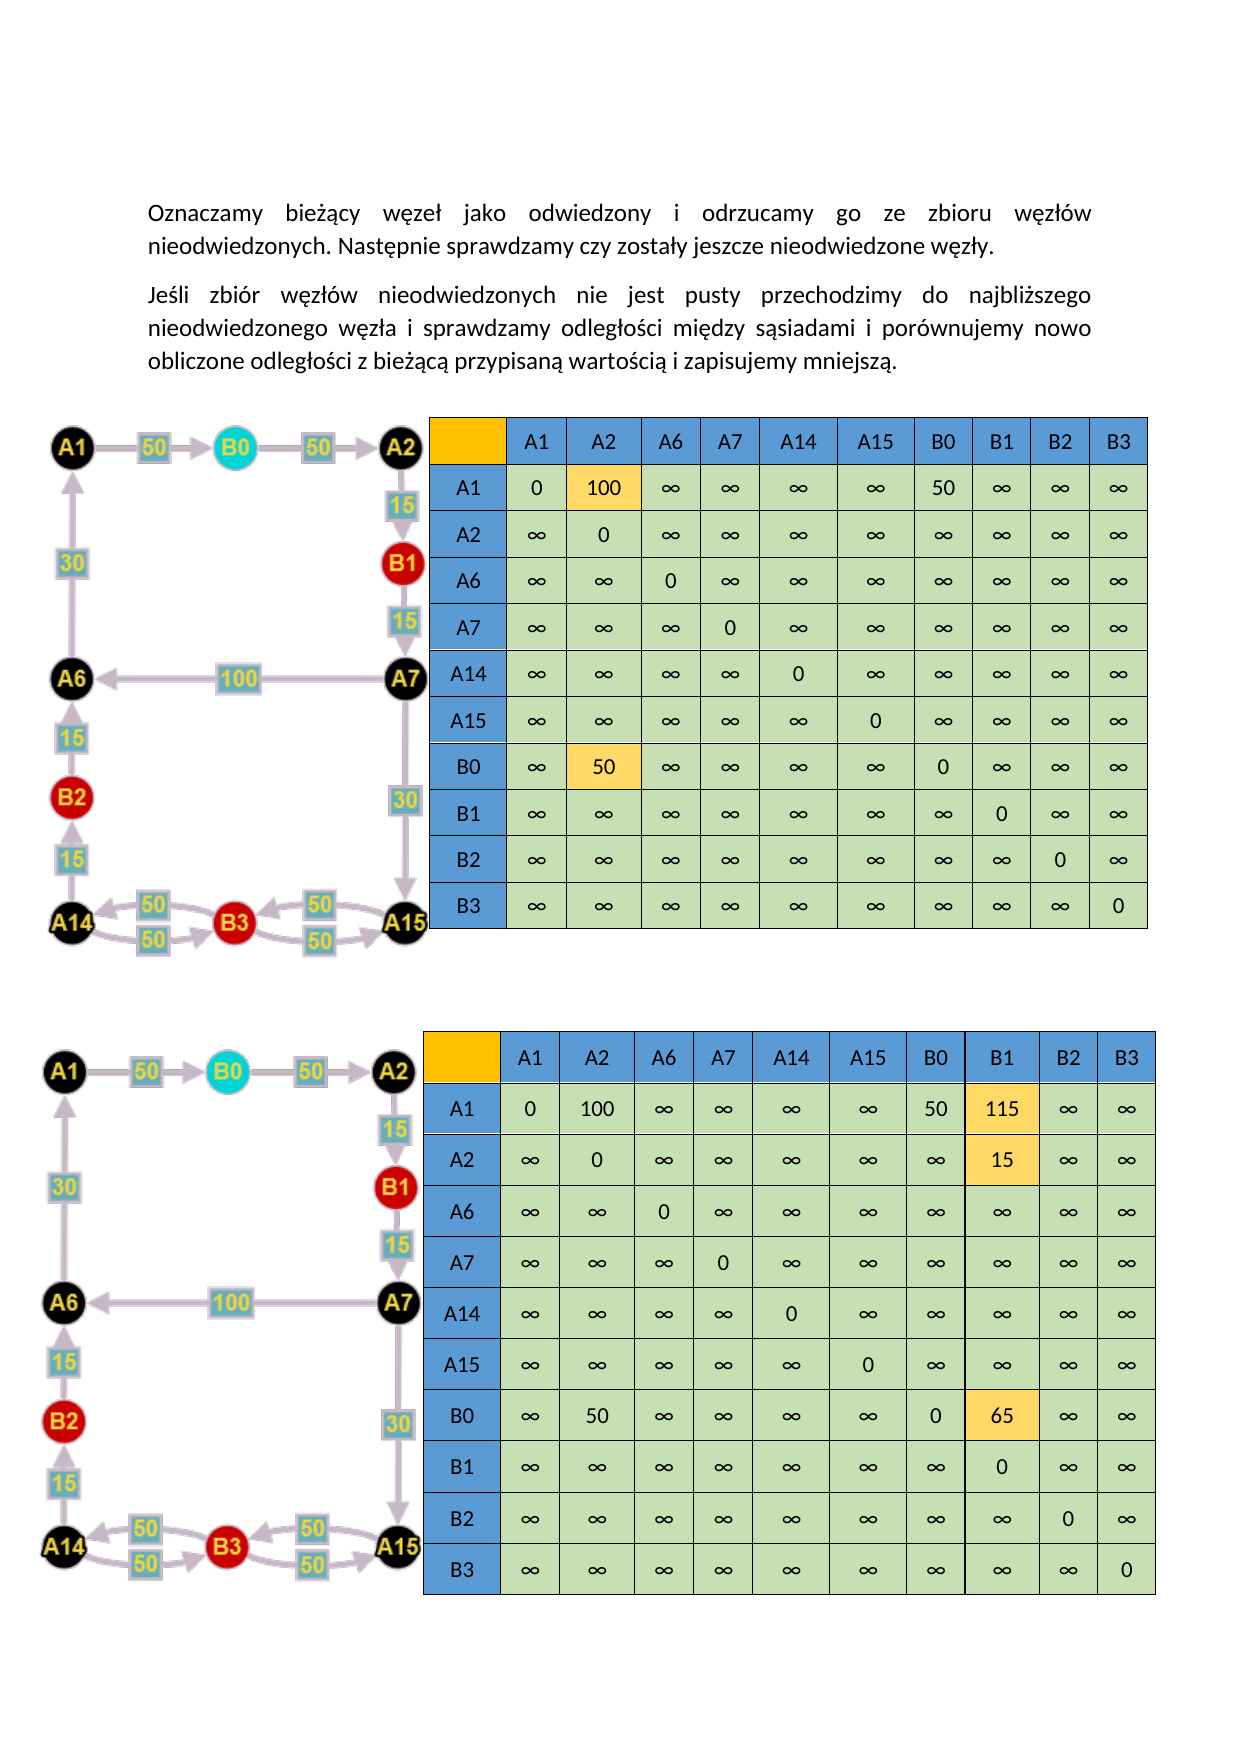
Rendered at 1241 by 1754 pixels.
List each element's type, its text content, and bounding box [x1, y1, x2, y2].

table_cell ∞ [1090, 836, 1147, 882]
table_cell ∞ [830, 1135, 906, 1185]
table_cell ∞ [507, 558, 566, 603]
table_cell ∞ [760, 604, 837, 649]
table_cell ∞ [907, 1339, 964, 1389]
table_cell ∞ [753, 1339, 829, 1389]
table_cell ∞ [915, 511, 972, 557]
table_cell ∞ [1098, 1237, 1155, 1287]
table_cell ∞ [1098, 1288, 1155, 1338]
table_cell ∞ [635, 1493, 693, 1543]
table_cell 0 [501, 1084, 559, 1133]
table_header A1 [501, 1032, 559, 1082]
table_cell ∞ [760, 697, 837, 742]
table_cell ∞ [1031, 558, 1089, 603]
table_cell ∞ [915, 604, 972, 649]
table_cell ∞ [966, 1493, 1039, 1543]
table_cell ∞ [1031, 883, 1089, 928]
table_header B0 [915, 418, 972, 464]
table_cell ∞ [830, 1544, 906, 1594]
table_cell ∞ [635, 1084, 693, 1133]
table_cell 50 [915, 465, 972, 510]
table_cell 0 [753, 1288, 829, 1338]
table_cell ∞ [642, 883, 700, 928]
table_cell ∞ [642, 744, 700, 789]
table_cell ∞ [694, 1135, 752, 1185]
table_cell ∞ [635, 1339, 693, 1389]
table_cell 0 [694, 1237, 752, 1287]
table_cell ∞ [560, 1339, 634, 1389]
table_cell ∞ [567, 697, 641, 742]
table_cell ∞ [838, 651, 914, 696]
table_cell A7 [430, 604, 506, 649]
table_header A2 [560, 1032, 634, 1082]
table_cell ∞ [560, 1544, 634, 1594]
table_cell ∞ [501, 1339, 559, 1389]
table_cell A15 [430, 697, 506, 742]
table_cell ∞ [753, 1135, 829, 1185]
table_cell ∞ [701, 558, 759, 603]
table_cell ∞ [501, 1135, 559, 1185]
table_cell ∞ [973, 651, 1030, 696]
table_cell ∞ [1040, 1390, 1097, 1440]
table_cell ∞ [694, 1390, 752, 1440]
table_cell ∞ [1090, 558, 1147, 603]
table_cell 0 [915, 744, 972, 789]
table_cell A2 [424, 1135, 500, 1185]
table_cell ∞ [694, 1288, 752, 1338]
table_cell 0 [830, 1339, 906, 1389]
table_cell B1 [430, 790, 506, 835]
table_cell ∞ [760, 465, 837, 510]
table_cell ∞ [915, 651, 972, 696]
table_header B3 [1098, 1032, 1155, 1082]
table_cell ∞ [830, 1390, 906, 1440]
table_cell ∞ [507, 790, 566, 835]
table_header [424, 1032, 500, 1082]
table_cell ∞ [701, 836, 759, 882]
table_cell ∞ [753, 1084, 829, 1133]
table_cell A14 [424, 1288, 500, 1338]
table_cell ∞ [501, 1390, 559, 1440]
table_cell ∞ [973, 558, 1030, 603]
table_cell ∞ [830, 1441, 906, 1492]
table_cell ∞ [1098, 1339, 1155, 1389]
table_cell ∞ [694, 1544, 752, 1594]
table_cell ∞ [694, 1339, 752, 1389]
table_cell ∞ [973, 697, 1030, 742]
table_cell ∞ [635, 1441, 693, 1492]
table_cell ∞ [1098, 1135, 1155, 1185]
table_cell ∞ [701, 883, 759, 928]
text Jeśli zbiór węzłów nieodwiedzonych nie jest pusty przechodzimy do najbliższego nieodwiedzonego węzła i sprawdzamy odległości między sąsiadami i porównujemy nowo obliczone odległości z bieżącą przypisaną wartością i zapisujemy mniejszą. [148, 280, 1093, 376]
table_cell ∞ [753, 1544, 829, 1594]
table_cell ∞ [635, 1544, 693, 1594]
table_cell ∞ [560, 1186, 634, 1236]
table_cell ∞ [560, 1493, 634, 1543]
table_cell ∞ [1031, 697, 1089, 742]
table_cell 0 [1090, 883, 1147, 928]
table_cell ∞ [1040, 1339, 1097, 1389]
table_header A2 [567, 418, 641, 464]
table_cell ∞ [560, 1441, 634, 1492]
table_cell A6 [424, 1186, 500, 1236]
table_cell 50 [567, 744, 641, 789]
table_cell ∞ [1040, 1186, 1097, 1236]
table_cell B2 [424, 1493, 500, 1543]
table_cell ∞ [973, 836, 1030, 882]
table_cell 0 [1098, 1544, 1155, 1594]
table_header B2 [1040, 1032, 1097, 1082]
table_cell ∞ [973, 465, 1030, 510]
table_cell ∞ [838, 465, 914, 510]
table_cell ∞ [635, 1288, 693, 1338]
table_cell ∞ [1031, 604, 1089, 649]
table_cell A1 [430, 465, 506, 510]
table_cell ∞ [501, 1186, 559, 1236]
table_cell ∞ [1040, 1135, 1097, 1185]
table_cell ∞ [1090, 697, 1147, 742]
table_cell ∞ [642, 790, 700, 835]
table_cell ∞ [507, 651, 566, 696]
table_cell ∞ [501, 1288, 559, 1338]
table_cell ∞ [907, 1288, 964, 1338]
table_cell ∞ [635, 1237, 693, 1287]
table_cell ∞ [501, 1237, 559, 1287]
table_cell A2 [430, 511, 506, 557]
table_cell 65 [966, 1390, 1039, 1440]
table_cell ∞ [838, 604, 914, 649]
table_cell ∞ [1040, 1237, 1097, 1287]
table_cell B3 [430, 883, 506, 928]
table_header B3 [1090, 418, 1147, 464]
table_cell ∞ [507, 511, 566, 557]
table_cell ∞ [973, 883, 1030, 928]
table_cell ∞ [1090, 465, 1147, 510]
table_cell 0 [567, 511, 641, 557]
table_cell ∞ [966, 1339, 1039, 1389]
table_cell ∞ [760, 744, 837, 789]
table_cell 50 [560, 1390, 634, 1440]
table_cell ∞ [567, 558, 641, 603]
table_cell 0 [635, 1186, 693, 1236]
table_cell B1 [424, 1441, 500, 1492]
table_cell ∞ [907, 1186, 964, 1236]
table_header B0 [907, 1032, 964, 1082]
table_cell ∞ [830, 1186, 906, 1236]
table_cell ∞ [694, 1441, 752, 1492]
table_cell ∞ [973, 744, 1030, 789]
table_cell ∞ [907, 1135, 964, 1185]
table_cell ∞ [1098, 1084, 1155, 1133]
table_cell 15 [966, 1135, 1039, 1185]
table_header A15 [838, 418, 914, 464]
table_cell ∞ [701, 744, 759, 789]
table_cell ∞ [567, 604, 641, 649]
table_cell ∞ [838, 883, 914, 928]
table_cell ∞ [830, 1288, 906, 1338]
table_cell ∞ [830, 1237, 906, 1287]
table_cell ∞ [694, 1186, 752, 1236]
table_header A6 [635, 1032, 693, 1082]
table_cell ∞ [915, 836, 972, 882]
table_cell B2 [430, 836, 506, 882]
table_cell ∞ [560, 1288, 634, 1338]
table_cell ∞ [1031, 651, 1089, 696]
table_cell 0 [838, 697, 914, 742]
table_cell ∞ [701, 651, 759, 696]
table_cell ∞ [701, 511, 759, 557]
table_cell ∞ [753, 1441, 829, 1492]
table_cell A1 [424, 1084, 500, 1133]
table_cell ∞ [1031, 465, 1089, 510]
table_cell ∞ [753, 1493, 829, 1543]
table_cell ∞ [1090, 651, 1147, 696]
table_cell ∞ [560, 1237, 634, 1287]
table_cell ∞ [838, 790, 914, 835]
table_cell ∞ [760, 558, 837, 603]
table_cell ∞ [753, 1237, 829, 1287]
table_header A7 [701, 418, 759, 464]
table_cell ∞ [1031, 511, 1089, 557]
table_cell ∞ [760, 511, 837, 557]
table_cell ∞ [838, 511, 914, 557]
table_cell ∞ [966, 1186, 1039, 1236]
table_cell ∞ [1090, 604, 1147, 649]
table_cell 0 [966, 1441, 1039, 1492]
table_header A15 [830, 1032, 906, 1082]
table_cell ∞ [642, 511, 700, 557]
table_cell ∞ [838, 558, 914, 603]
table_cell 115 [966, 1084, 1039, 1133]
table_cell ∞ [966, 1544, 1039, 1594]
table_cell ∞ [642, 836, 700, 882]
table_cell A15 [424, 1339, 500, 1389]
table_cell B0 [424, 1390, 500, 1440]
table_cell ∞ [915, 697, 972, 742]
table_cell ∞ [567, 651, 641, 696]
table_cell ∞ [635, 1135, 693, 1185]
table_cell 0 [507, 465, 566, 510]
text Oznaczamy bieżący węzeł jako odwiedzony i odrzucamy go ze zbioru węzłów nieodwiedzonych. Następnie sprawdzamy czy zostały jeszcze nieodwiedzone węzły. [148, 197, 1093, 261]
table_cell ∞ [567, 790, 641, 835]
table_cell 0 [701, 604, 759, 649]
table_cell 50 [907, 1084, 964, 1133]
table_cell ∞ [1040, 1544, 1097, 1594]
table_cell ∞ [507, 836, 566, 882]
table_cell ∞ [701, 790, 759, 835]
table_cell ∞ [642, 604, 700, 649]
table_cell ∞ [915, 790, 972, 835]
table_cell 0 [560, 1135, 634, 1185]
table_cell ∞ [507, 697, 566, 742]
table_cell ∞ [507, 883, 566, 928]
table_cell ∞ [760, 883, 837, 928]
table_cell ∞ [1090, 511, 1147, 557]
table_cell A6 [430, 558, 506, 603]
table_cell ∞ [830, 1084, 906, 1133]
table_cell ∞ [1040, 1288, 1097, 1338]
table_cell ∞ [966, 1288, 1039, 1338]
table_cell A14 [430, 651, 506, 696]
table_cell 0 [1040, 1493, 1097, 1543]
picture [7, 1009, 455, 1610]
table_cell ∞ [1098, 1186, 1155, 1236]
table_cell ∞ [1031, 744, 1089, 789]
table_cell ∞ [501, 1493, 559, 1543]
table_cell ∞ [1090, 744, 1147, 789]
table_header A7 [694, 1032, 752, 1082]
table_cell ∞ [973, 604, 1030, 649]
table_cell ∞ [966, 1237, 1039, 1287]
table_cell ∞ [907, 1493, 964, 1543]
table_cell 0 [973, 790, 1030, 835]
picture [14, 386, 462, 986]
table_cell ∞ [907, 1237, 964, 1287]
table_cell ∞ [753, 1390, 829, 1440]
table_cell ∞ [642, 651, 700, 696]
table_cell ∞ [760, 836, 837, 882]
table_cell ∞ [838, 836, 914, 882]
table_header A6 [642, 418, 700, 464]
table_header A1 [507, 418, 566, 464]
table_cell ∞ [907, 1544, 964, 1594]
table_cell ∞ [694, 1493, 752, 1543]
table_cell ∞ [753, 1186, 829, 1236]
table_cell ∞ [1031, 790, 1089, 835]
table_cell ∞ [838, 744, 914, 789]
table_cell A7 [424, 1237, 500, 1287]
table_cell ∞ [701, 465, 759, 510]
table_header B2 [1031, 418, 1089, 464]
table_cell ∞ [635, 1390, 693, 1440]
table_cell ∞ [501, 1441, 559, 1492]
table_header B1 [973, 418, 1030, 464]
table_cell ∞ [701, 697, 759, 742]
table_cell ∞ [973, 511, 1030, 557]
table_cell ∞ [642, 697, 700, 742]
table_cell ∞ [694, 1084, 752, 1133]
table_cell ∞ [915, 558, 972, 603]
table_cell 0 [642, 558, 700, 603]
table_cell ∞ [1098, 1493, 1155, 1543]
table_cell 0 [760, 651, 837, 696]
table_cell ∞ [567, 836, 641, 882]
table_cell 100 [567, 465, 641, 510]
table_cell ∞ [1040, 1084, 1097, 1133]
table_cell ∞ [830, 1493, 906, 1543]
table_cell ∞ [501, 1544, 559, 1594]
table_cell ∞ [1098, 1390, 1155, 1440]
table_header A14 [760, 418, 837, 464]
table_cell ∞ [567, 883, 641, 928]
table_cell 100 [560, 1084, 634, 1133]
table_cell ∞ [915, 883, 972, 928]
table_cell ∞ [507, 744, 566, 789]
table_cell ∞ [760, 790, 837, 835]
table_cell ∞ [642, 465, 700, 510]
table_header A14 [753, 1032, 829, 1082]
table_cell ∞ [907, 1441, 964, 1492]
table_header [430, 418, 506, 464]
table_cell ∞ [1040, 1441, 1097, 1492]
table_cell ∞ [507, 604, 566, 649]
table_cell 0 [907, 1390, 964, 1440]
table_cell B0 [430, 744, 506, 789]
table_cell 0 [1031, 836, 1089, 882]
table_cell ∞ [1098, 1441, 1155, 1492]
table_cell B3 [424, 1544, 500, 1594]
table_cell ∞ [1090, 790, 1147, 835]
table_header B1 [966, 1032, 1039, 1082]
